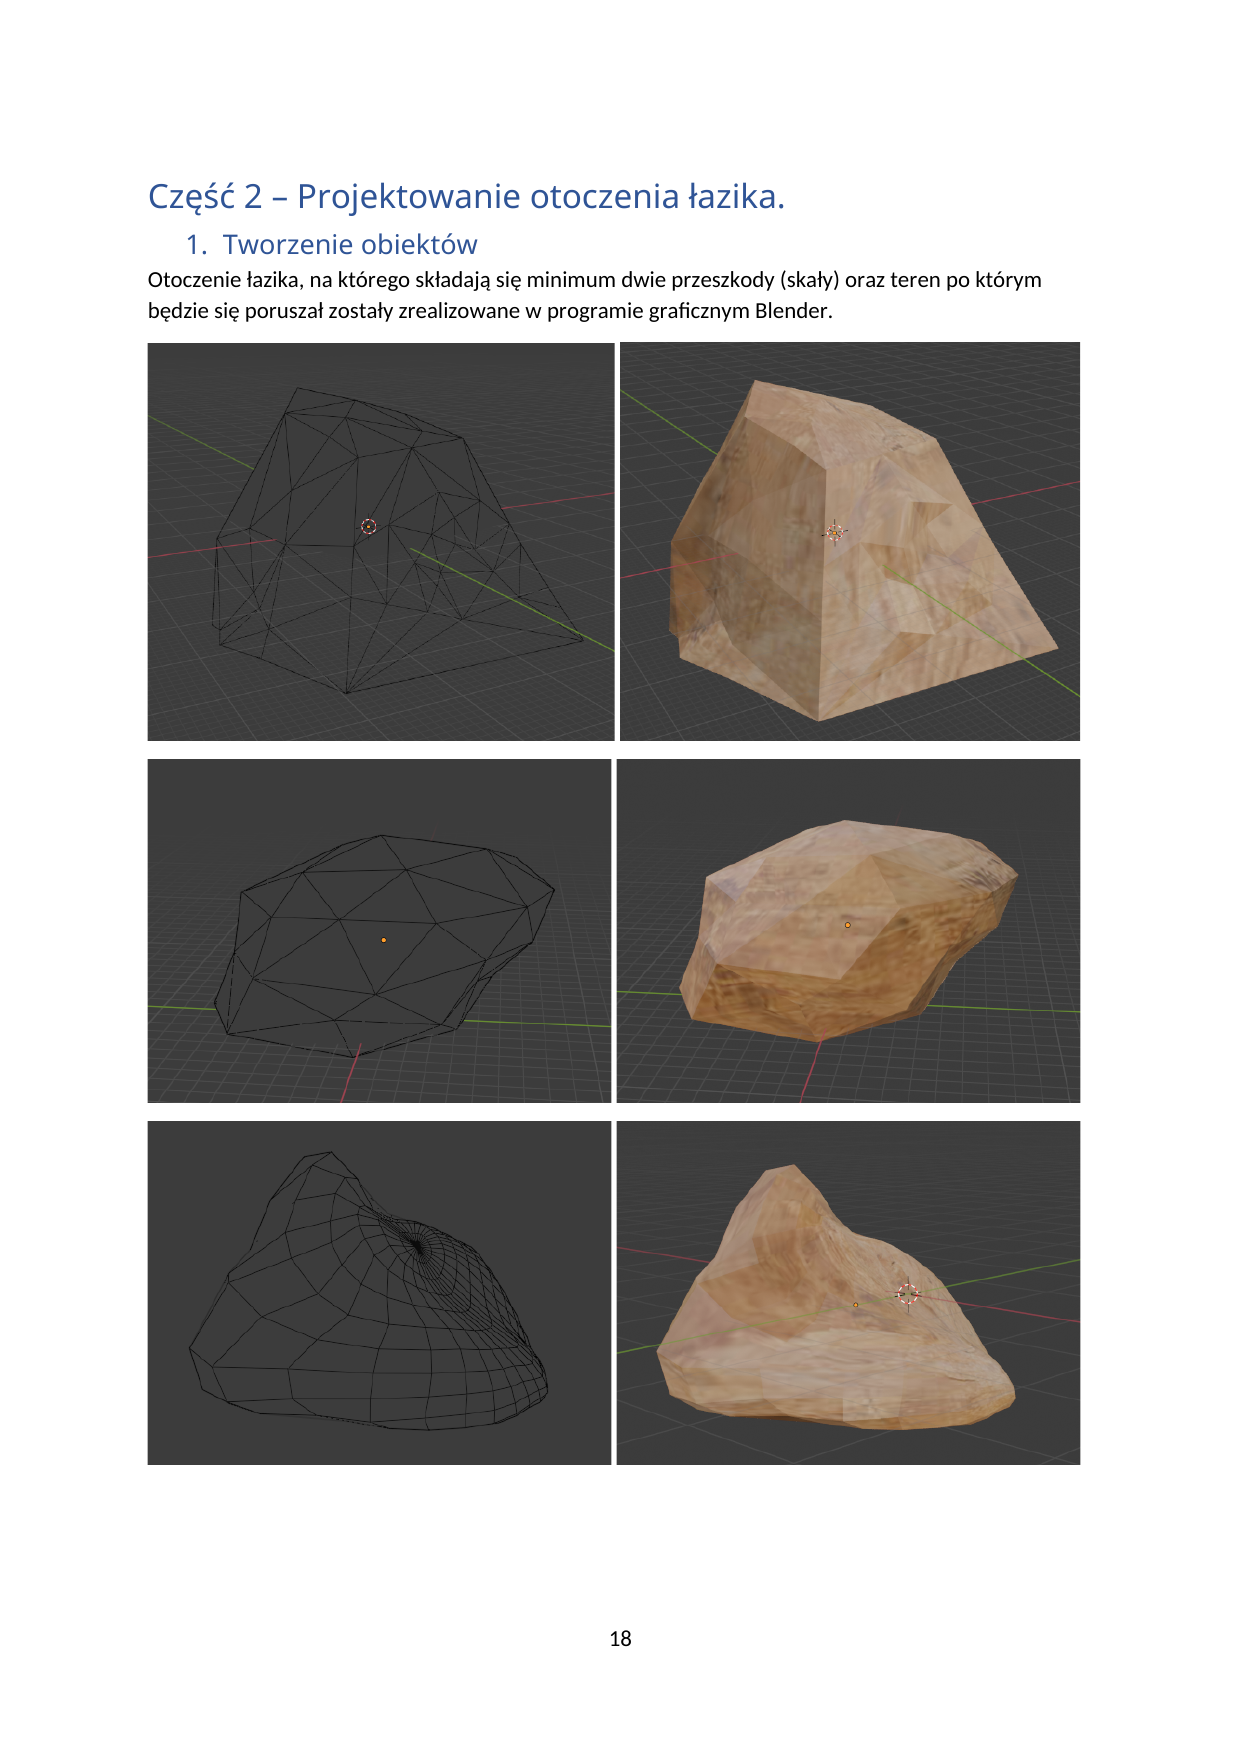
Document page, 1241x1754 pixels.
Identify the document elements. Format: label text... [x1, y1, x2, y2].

picture [147, 343, 615, 741]
text Otoczenie łazika, na którego składają się minimum dwie przeszkody (skały) oraz teren po którym będzie się poruszał zostały zrealizowane w programie graficznym Blender. [148, 266, 1093, 324]
picture [147, 1121, 612, 1465]
picture [616, 1121, 1081, 1465]
picture [620, 342, 1081, 741]
picture [147, 759, 612, 1103]
subtitle Tworzenie obiektów [185, 226, 1093, 263]
subtitle Część 2 – Projektowanie otoczenia łazika. [148, 173, 1093, 218]
picture [616, 759, 1081, 1103]
